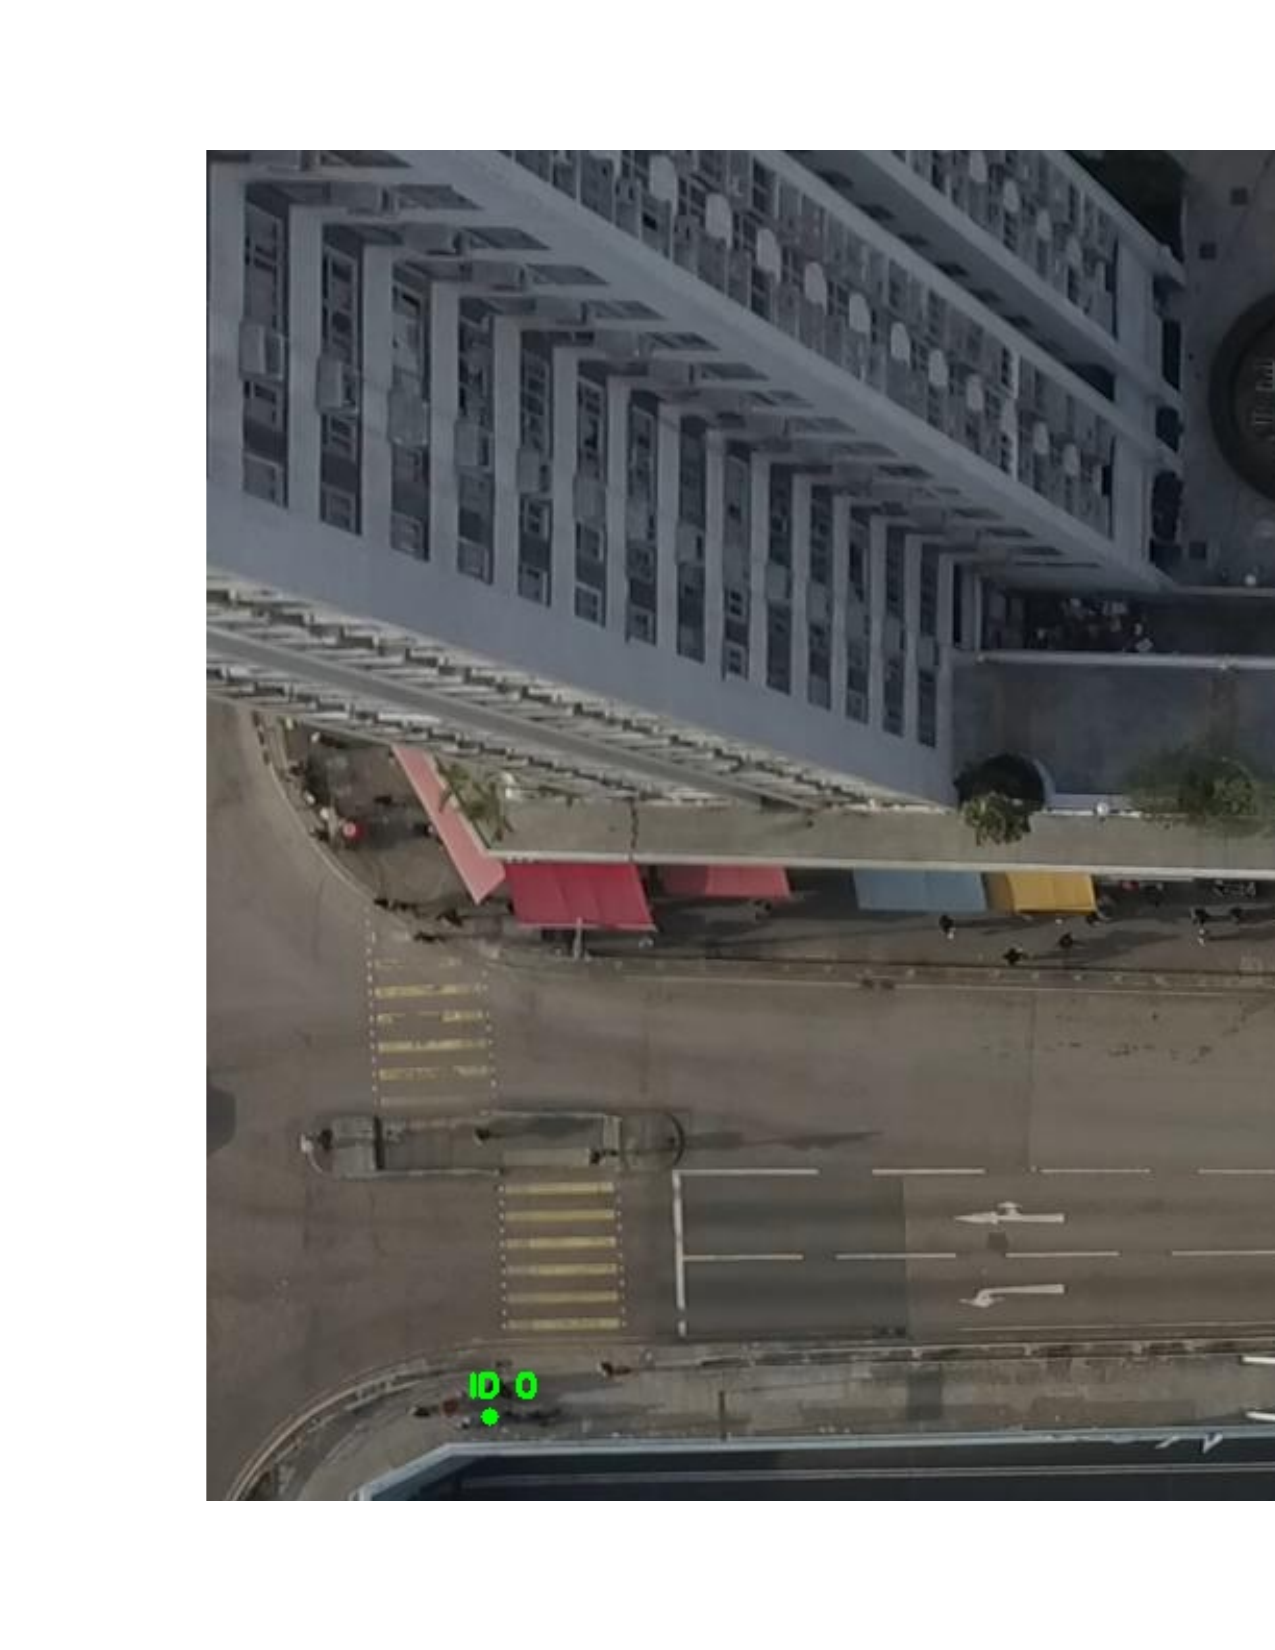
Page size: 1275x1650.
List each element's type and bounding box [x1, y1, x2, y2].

picture [206, 150, 1275, 1501]
